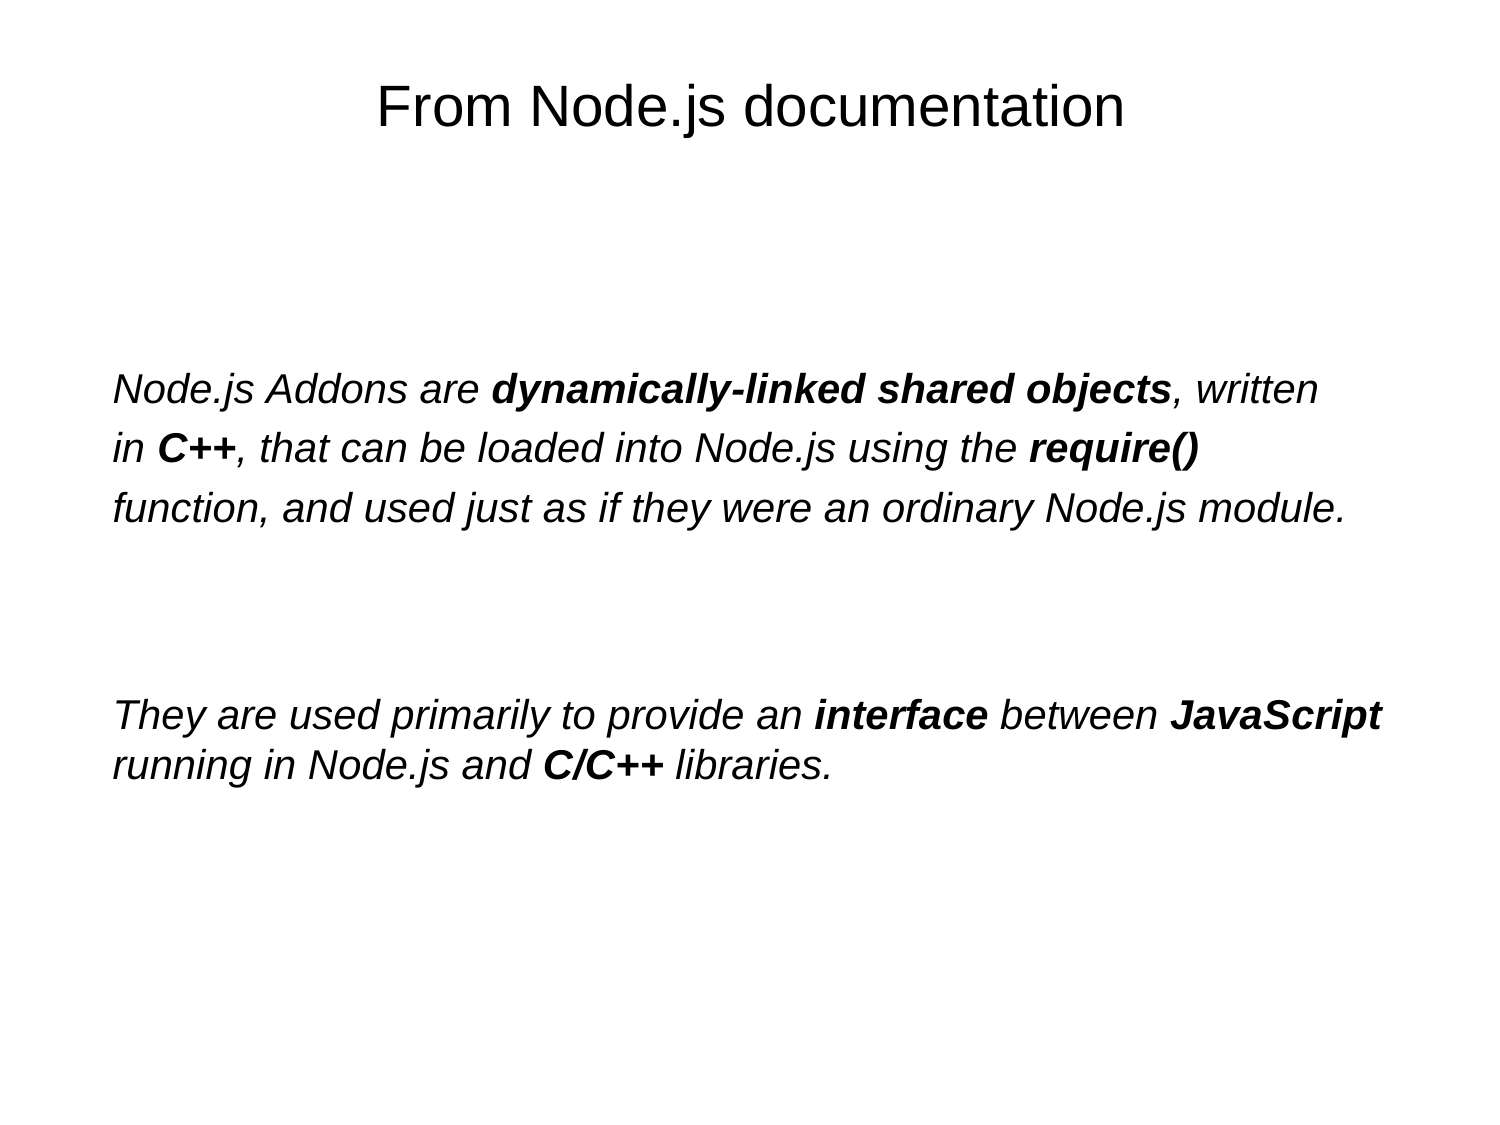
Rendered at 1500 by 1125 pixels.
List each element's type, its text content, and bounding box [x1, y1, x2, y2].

text Node.js Addons are dynamically-linked shared objects, written in C++, that can be loaded into Node.js using the require() function, and used just as if they were an ordinary Node.js module. [112, 364, 1365, 532]
text running in Node.js and C/C++ libraries. [112, 741, 1389, 788]
text From Node.js documentation [368, 72, 1134, 139]
text They are used primarily to provide an interface between JavaScript [112, 691, 1389, 738]
